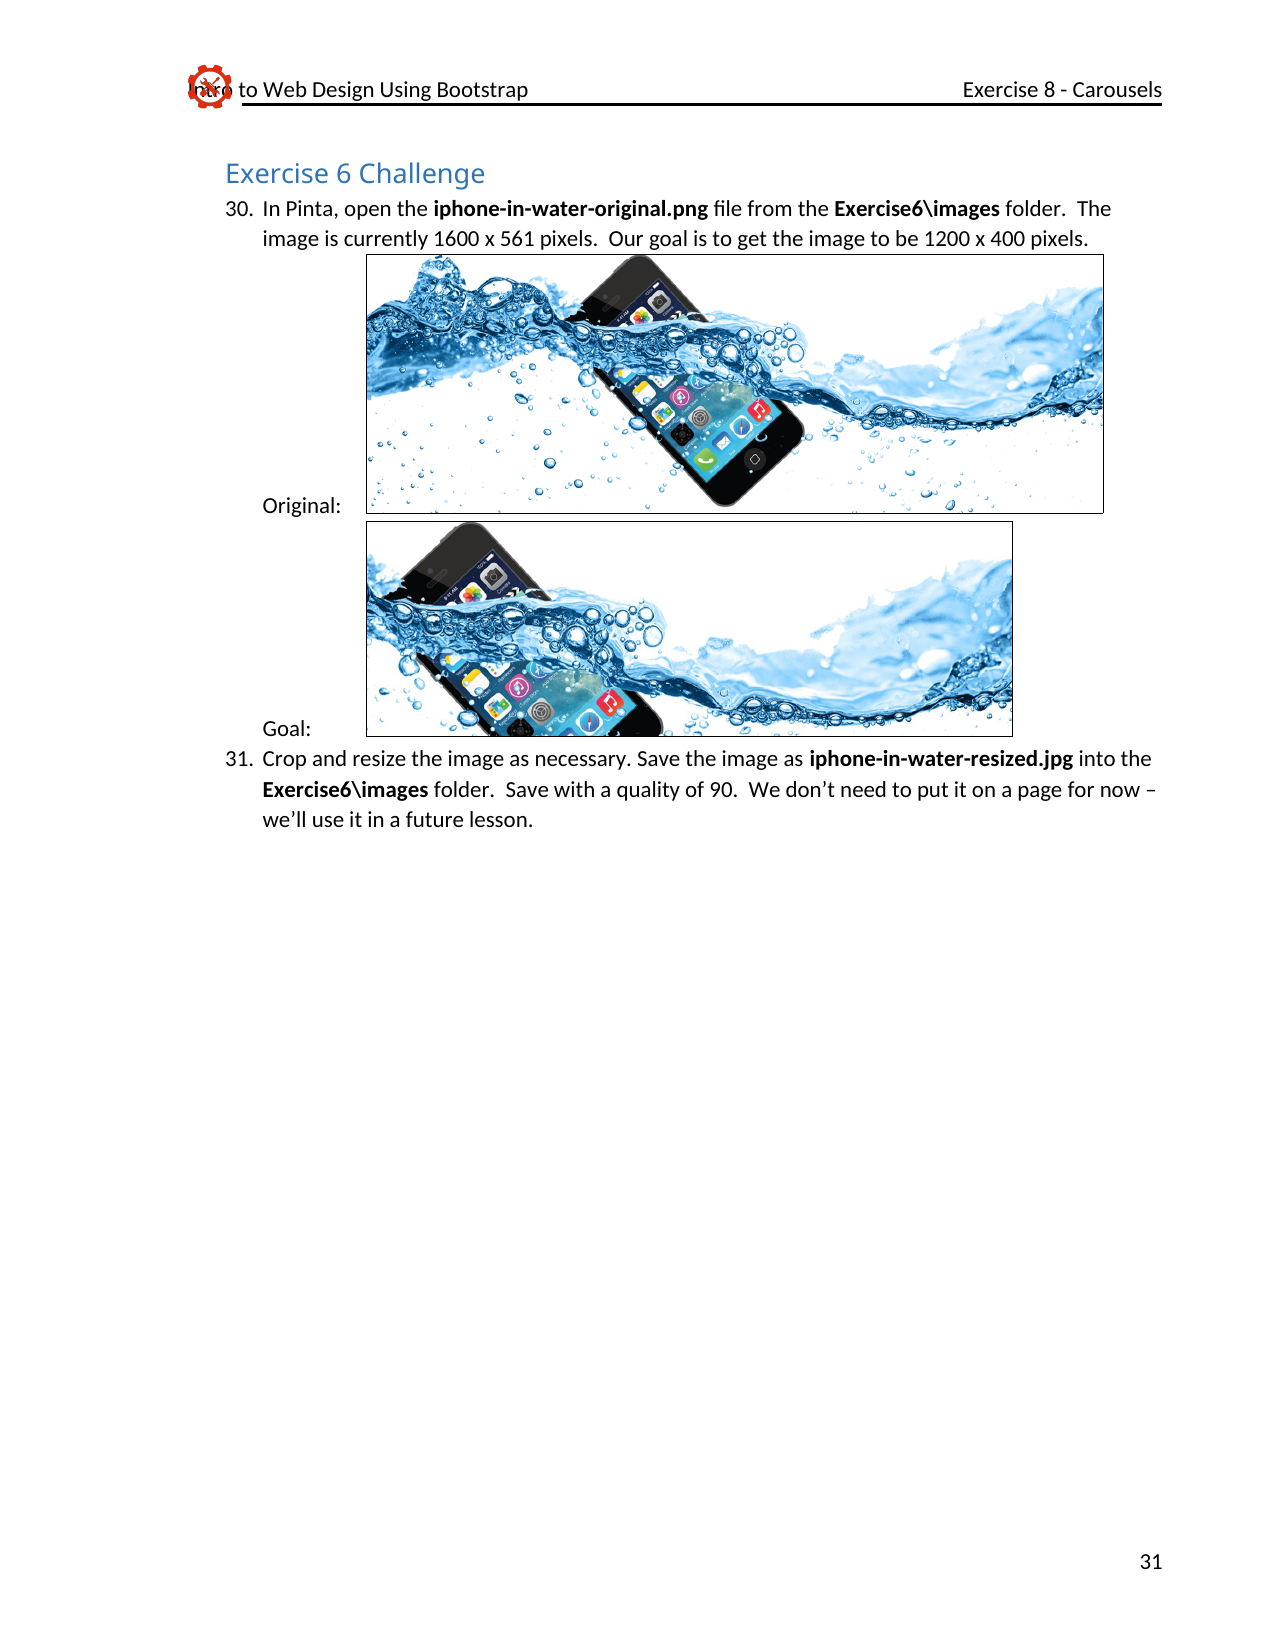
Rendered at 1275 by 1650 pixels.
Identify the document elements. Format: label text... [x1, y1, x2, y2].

list Crop and resize the image as necessary. Save the image as iphone-in-water-resized.jpg into the Exercise6\images folder. Save with a quality of 90. We don’t need to put it on a page for now – we’ll use it in a future lesson. [225, 744, 1162, 833]
picture [367, 255, 1103, 513]
subtitle Exercise 6 Challenge [225, 154, 1162, 191]
picture [367, 522, 1012, 736]
picture [187, 64, 232, 109]
